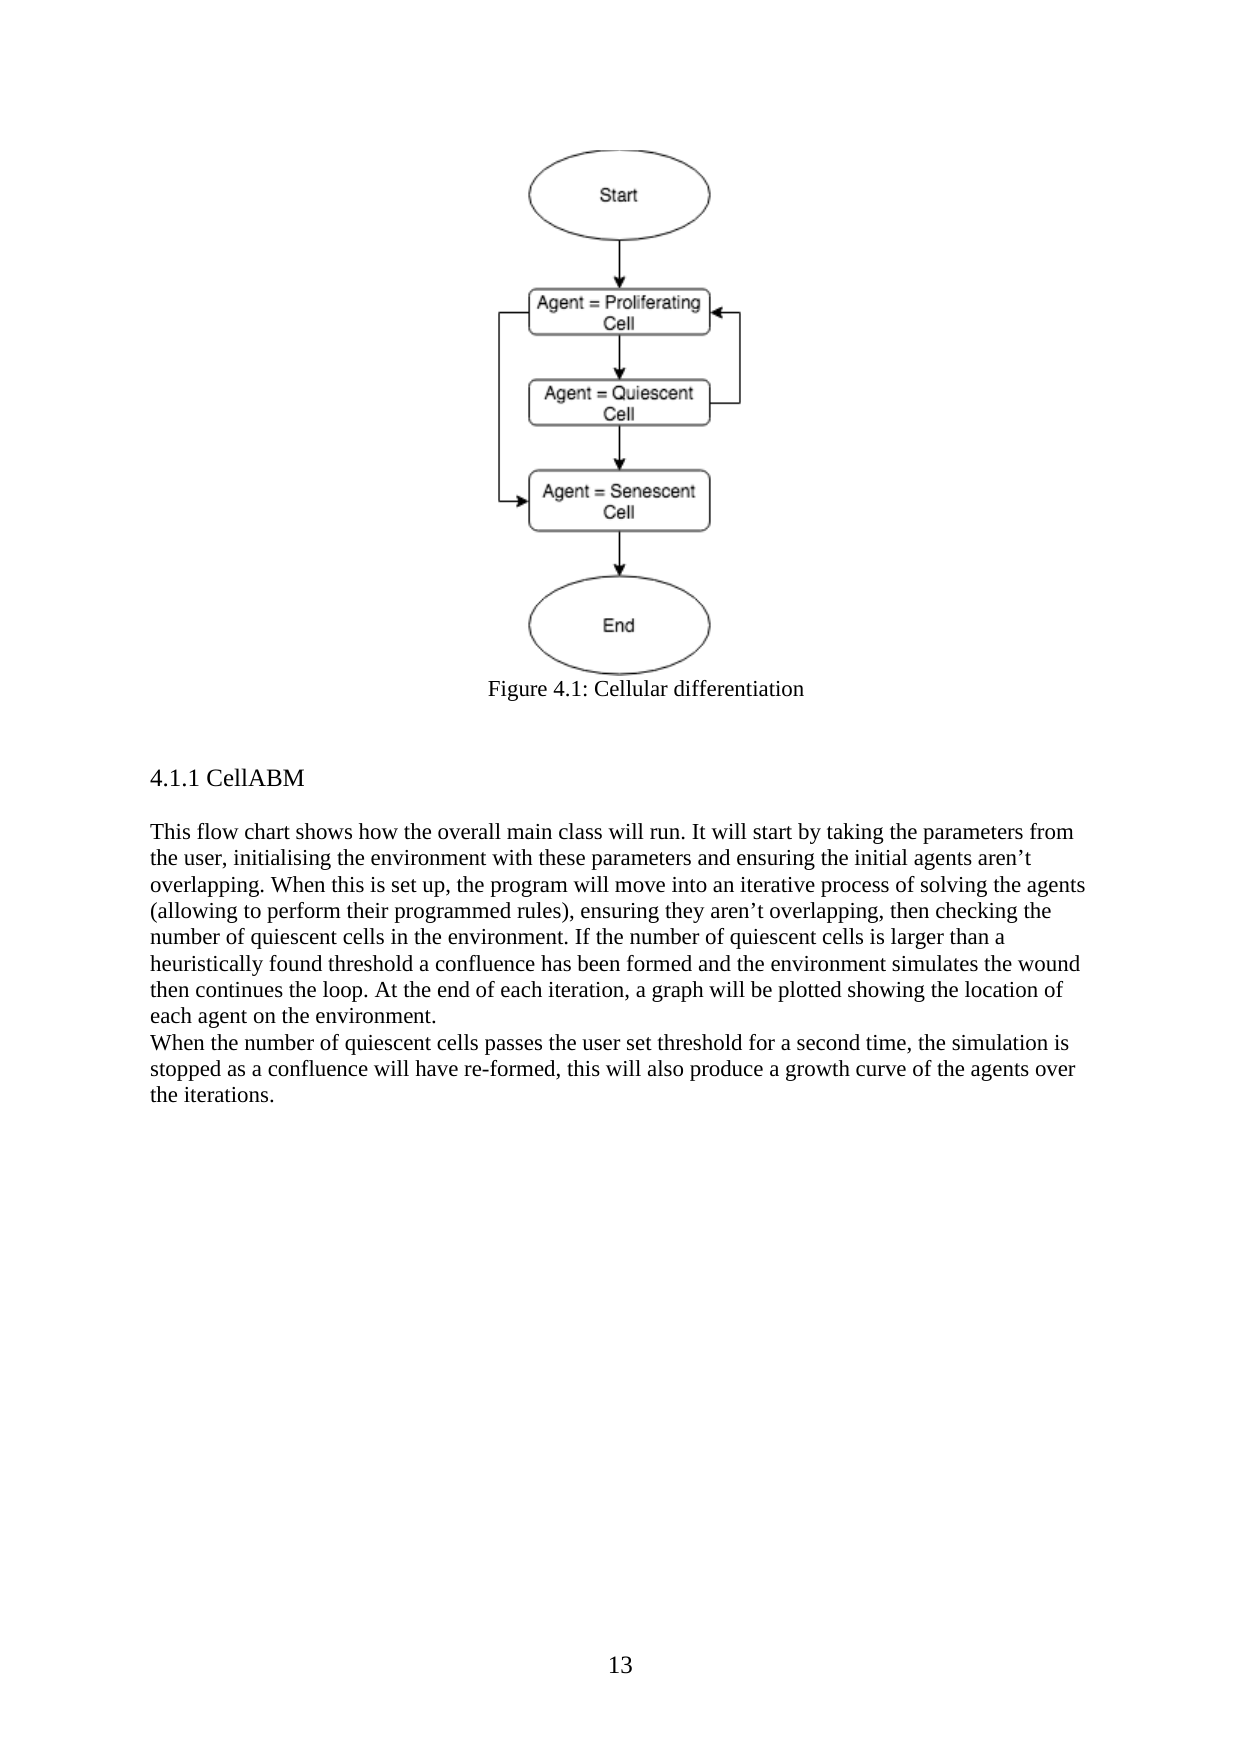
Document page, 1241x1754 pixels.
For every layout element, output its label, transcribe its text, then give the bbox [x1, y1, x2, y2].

subtitle 4.1.1 CellABM [150, 763, 1090, 792]
list Figure 4.1: Cellular differentiation [202, 675, 1090, 702]
picture [488, 150, 753, 676]
text This flow chart shows how the overall main class will run. It will start by taking the parameters from the user, initialising the environment with these parameters and ensuring the initial agents aren’t overlapping. When this is set up, the program will move into an iterative process of solving the agents (allowing to perform their programmed rules), ensuring they aren’t overlapping, then checking the number of quiescent cells in the environment. If the number of quiescent cells is larger than a heuristically found threshold a confluence has been formed and the environment simulates the wound then continues the loop. At the end of each iteration, a graph will be plotted showing the location of each agent on the environment. [150, 792, 1090, 1029]
text When the number of quiescent cells passes the user set threshold for a second time, the simulation is stopped as a confluence will have re-formed, this will also produce a growth curve of the agents over the iterations. [150, 1029, 1090, 1108]
